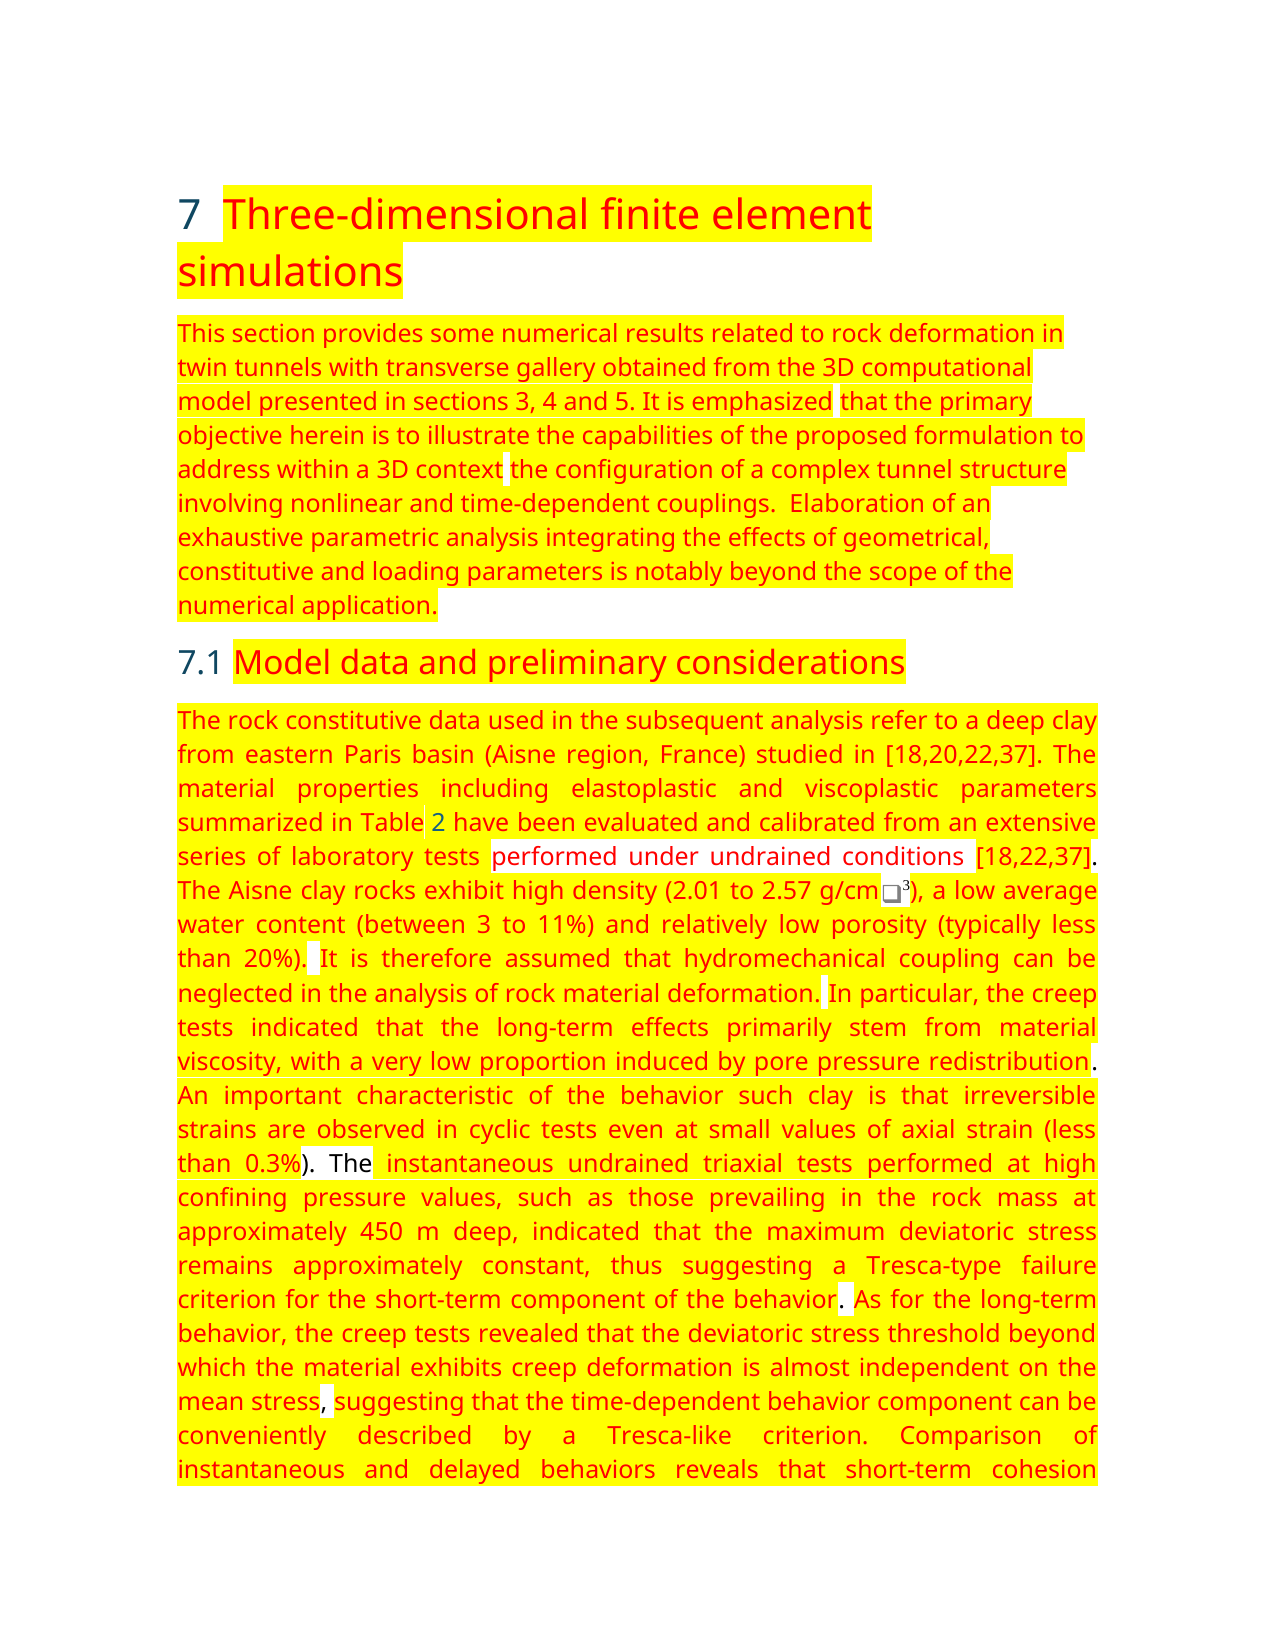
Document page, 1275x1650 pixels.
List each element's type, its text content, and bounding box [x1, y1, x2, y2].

subtitle 7.1 Model data and preliminary considerations [177, 638, 1098, 684]
subtitle This section provides some numerical results related to rock deformation in twin tunnels with transverse gallery obtained from the 3D computational model presented in sections 3, 4 and 5. It is emphasized that the primary objective herein is to illustrate the capabilities of the proposed formulation to address within a 3D context the configuration of a complex tunnel structure involving nonlinear and time-dependent couplings. Elaboration of an exhaustive parametric analysis integrating the effects of geometrical, constitutive and loading parameters is notably beyond the scope of the numerical application. [177, 315, 1098, 622]
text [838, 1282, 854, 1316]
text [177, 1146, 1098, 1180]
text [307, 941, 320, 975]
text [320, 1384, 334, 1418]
subtitle 7 Three-dimensional finite element simulations [403, 185, 1098, 299]
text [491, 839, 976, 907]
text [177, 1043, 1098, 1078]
